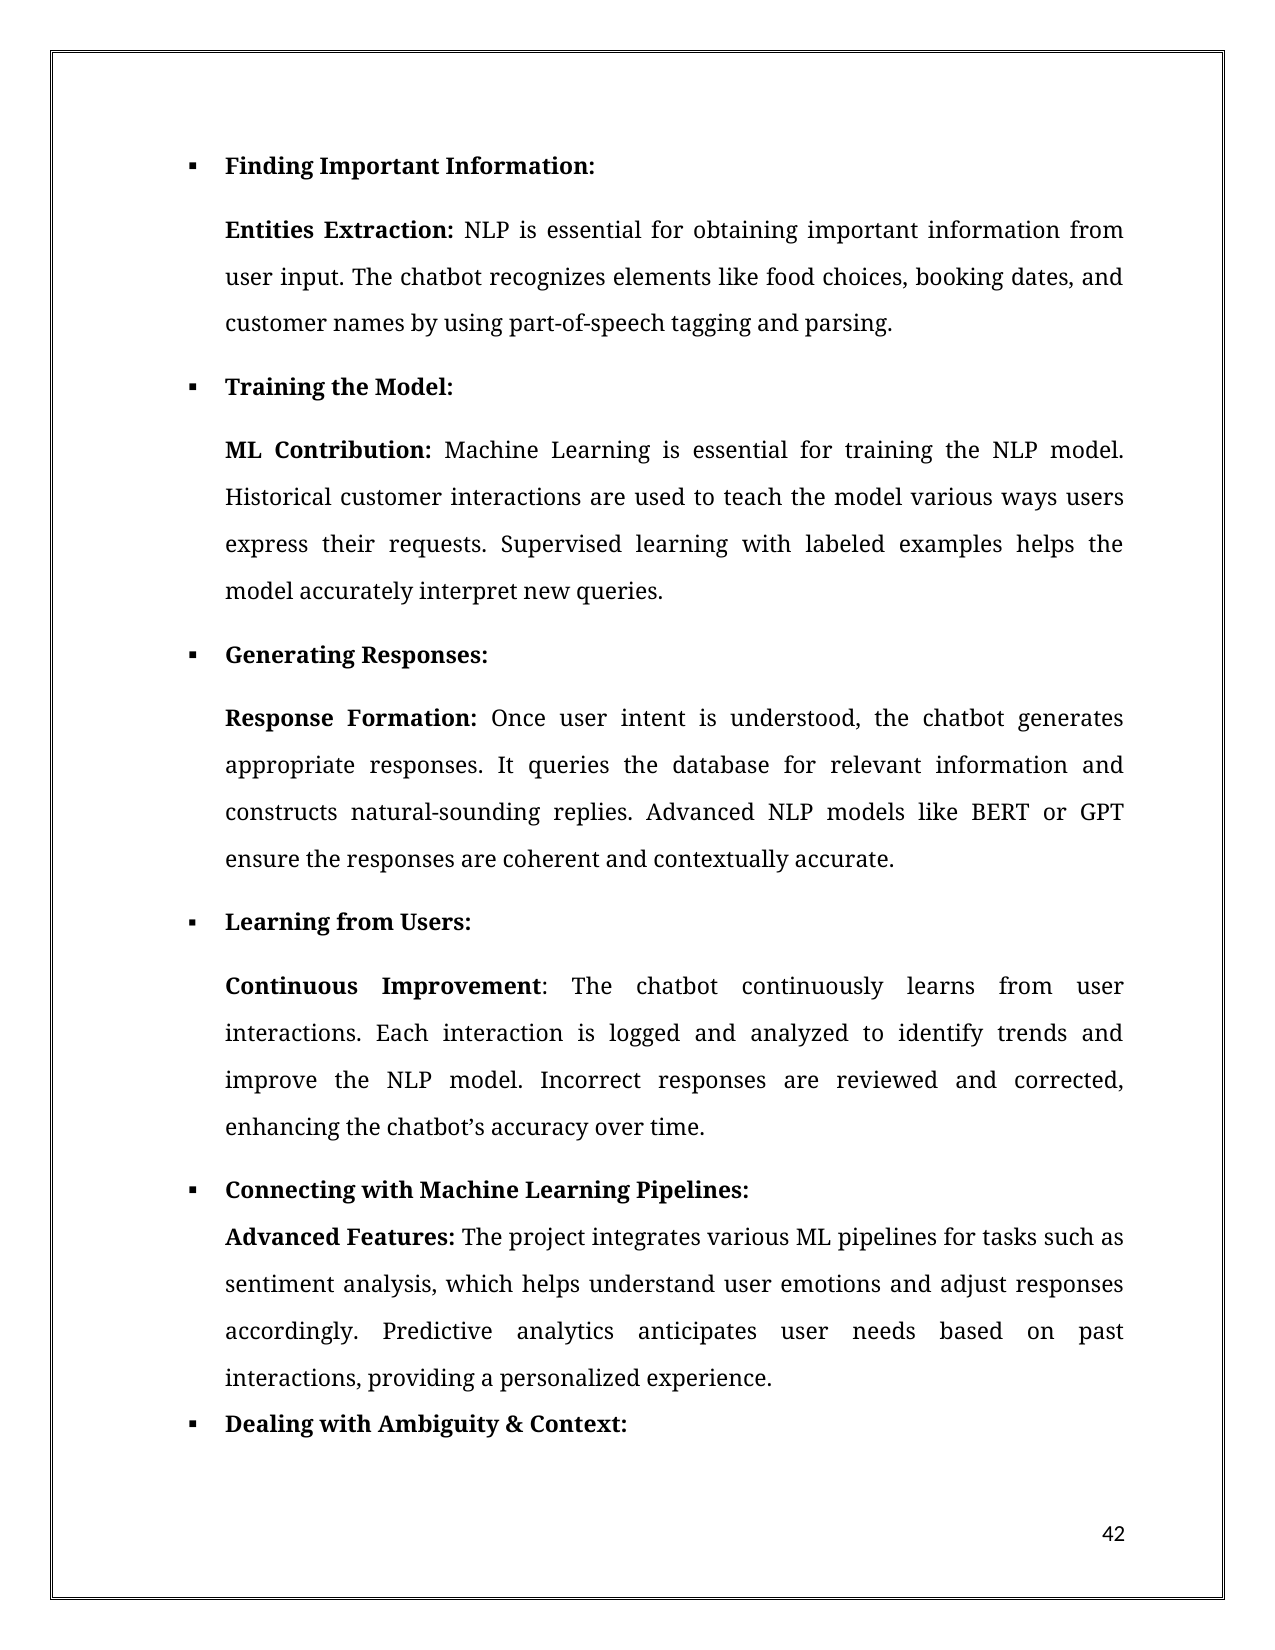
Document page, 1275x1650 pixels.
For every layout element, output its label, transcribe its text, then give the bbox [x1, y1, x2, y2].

text Continuous Improvement: The chatbot continuously learns from user interactions. Each interaction is logged and analyzed to identify trends and improve the NLP model. Incorrect responses are reviewed and corrected, enhancing the chatbot’s accuracy over time. [225, 970, 1125, 1142]
list Generating Responses: [187, 638, 1125, 670]
list Learning from Users: [187, 906, 1125, 937]
text Entities Extraction: NLP is essential for obtaining important information from user input. The chatbot recognizes elements like food choices, booking dates, and customer names by using part-of-speech tagging and parsing. [225, 213, 1125, 338]
text Response Formation: Once user intent is understood, the chatbot generates appropriate responses. It queries the database for relevant information and constructs natural-sounding replies. Advanced NLP models like BERT or GPT ensure the responses are coherent and contextually accurate. [225, 702, 1125, 874]
list Finding Important Information: [187, 150, 1125, 181]
list Advanced Features: The project integrates various ML pipelines for tasks such as sentiment analysis, which helps understand user emotions and adjust responses accordingly. Predictive analytics anticipates user needs based on past interactions, providing a personalized experience. [225, 1221, 1125, 1393]
text ML Contribution: Machine Learning is essential for training the NLP model. Historical customer interactions are used to teach the model various ways users express their requests. Supervised learning with labeled examples helps the model accurately interpret new queries. [225, 434, 1125, 606]
list Connecting with Machine Learning Pipelines: [187, 1174, 1125, 1205]
list Training the Model: [187, 371, 1125, 402]
list Dealing with Ambiguity & Context: [187, 1408, 1125, 1439]
